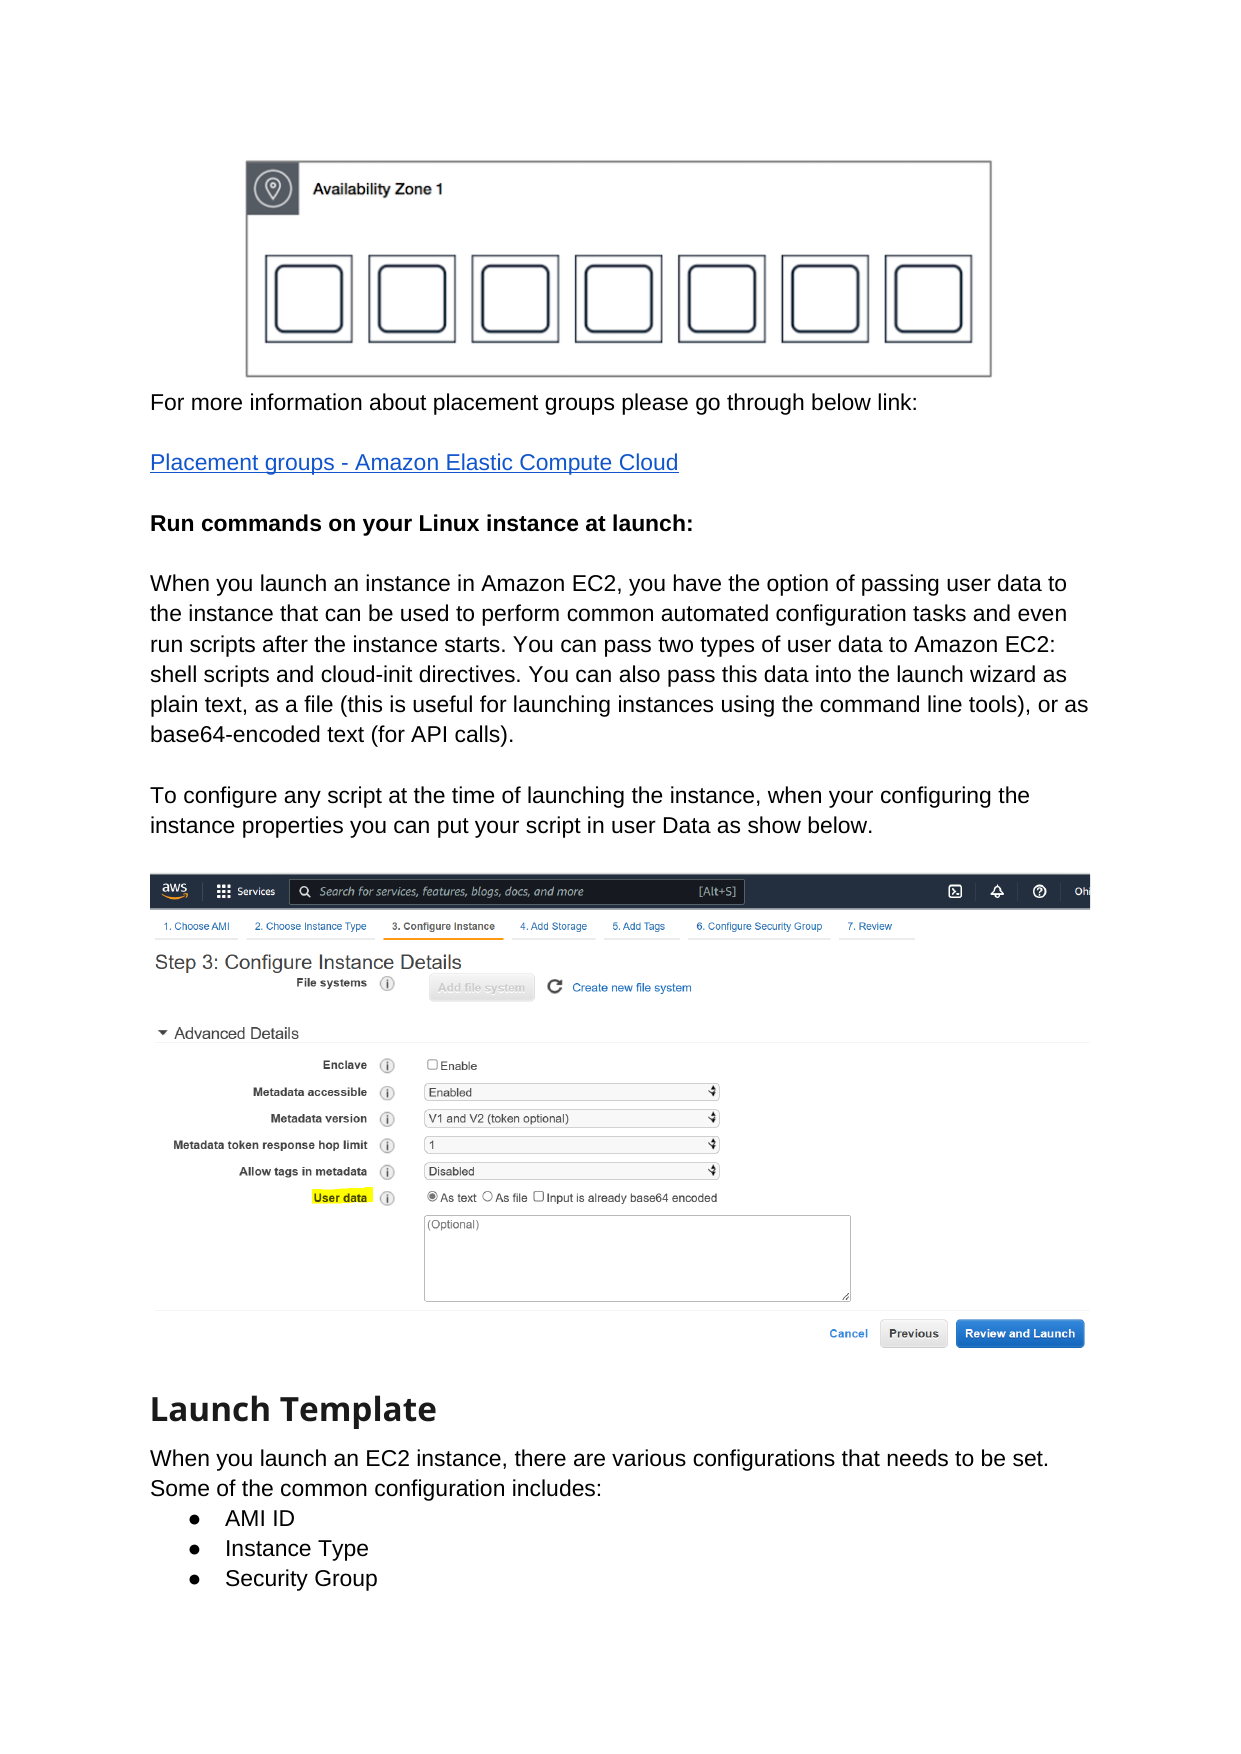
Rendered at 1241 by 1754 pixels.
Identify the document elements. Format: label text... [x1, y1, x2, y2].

subtitle Launch Template [149, 1386, 1090, 1431]
text When you launch an instance in Amazon EC2, you have the option of passing user data to the instance that can be used to perform common automated configuration tasks and even run scripts after the instance starts. You can pass two types of user data to Amazon EC2: shell scripts and cloud-init directives. You can also pass this data into the launch wizard as plain text, as a file (this is useful for launching instances using the command line tools), or as base64-encoded text (for API calls). [150, 570, 1090, 748]
list Instance Type [187, 1535, 1090, 1561]
list AMI ID [187, 1505, 1090, 1531]
picture [236, 150, 1004, 386]
list Security Group [187, 1565, 1090, 1592]
text To configure any script at the time of launching the instance, when your configuring the instance properties you can put your script in user Data as show below. [150, 782, 1090, 838]
picture [150, 872, 1091, 1352]
text For more information about placement groups please go through below link: [150, 389, 1090, 415]
text When you launch an EC2 instance, there are various configurations that needs to be set. [150, 1444, 1090, 1471]
text Placement groups - Amazon Elastic Compute Cloud [150, 449, 1090, 476]
text Run commands on your Linux instance at launch: [150, 510, 1090, 536]
text Some of the common configuration includes: [150, 1475, 1090, 1501]
